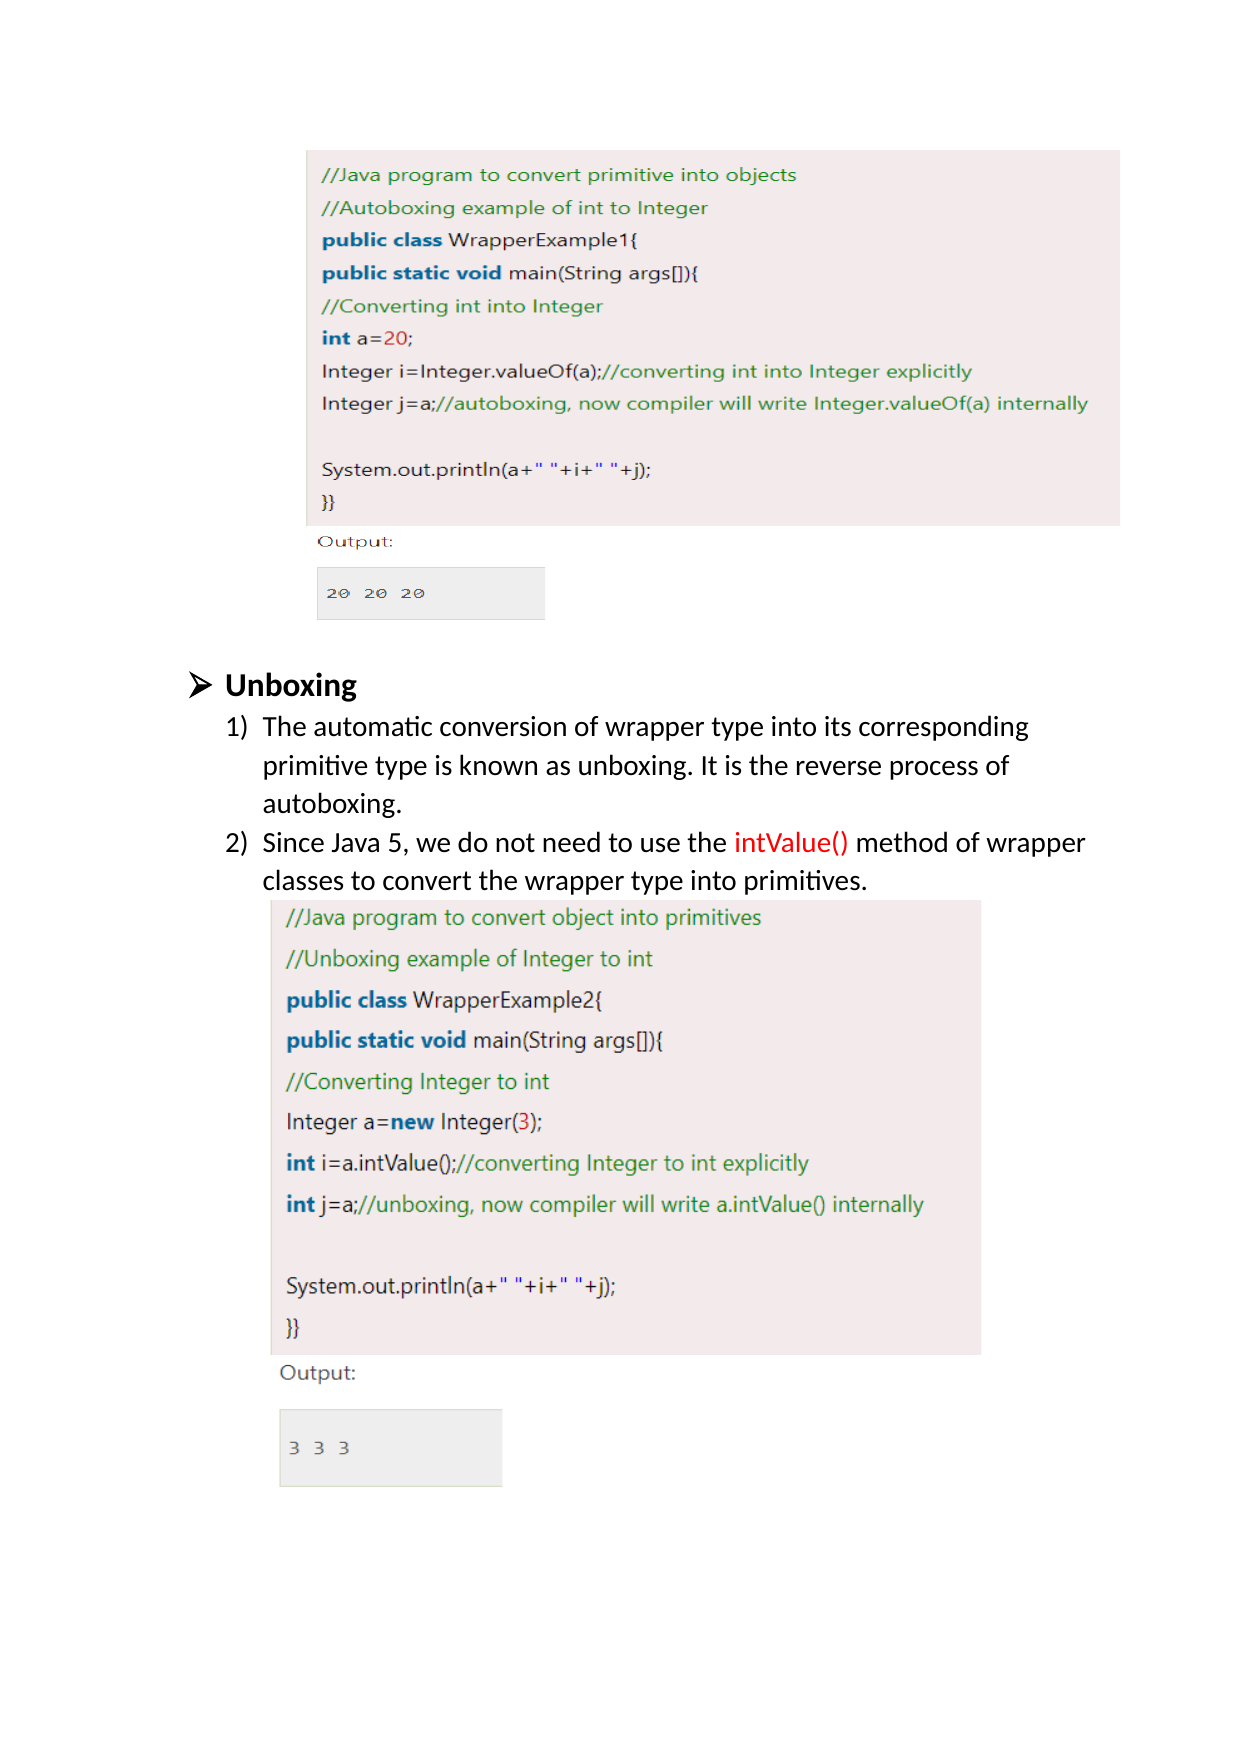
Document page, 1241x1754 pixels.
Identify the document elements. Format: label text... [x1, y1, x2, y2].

list Since Java 5, we do not need to use the intValue() method of wrapper classes to convert the wrapper type into primitives. [225, 824, 1090, 898]
list Unboxing [187, 664, 1090, 705]
picture [262, 900, 982, 1355]
list The automatic conversion of wrapper type into its corresponding primitive type is known as unboxing. It is the reverse process of autoboxing. [225, 708, 1090, 821]
picture [300, 527, 546, 624]
picture [300, 150, 1121, 526]
picture [262, 1356, 503, 1504]
